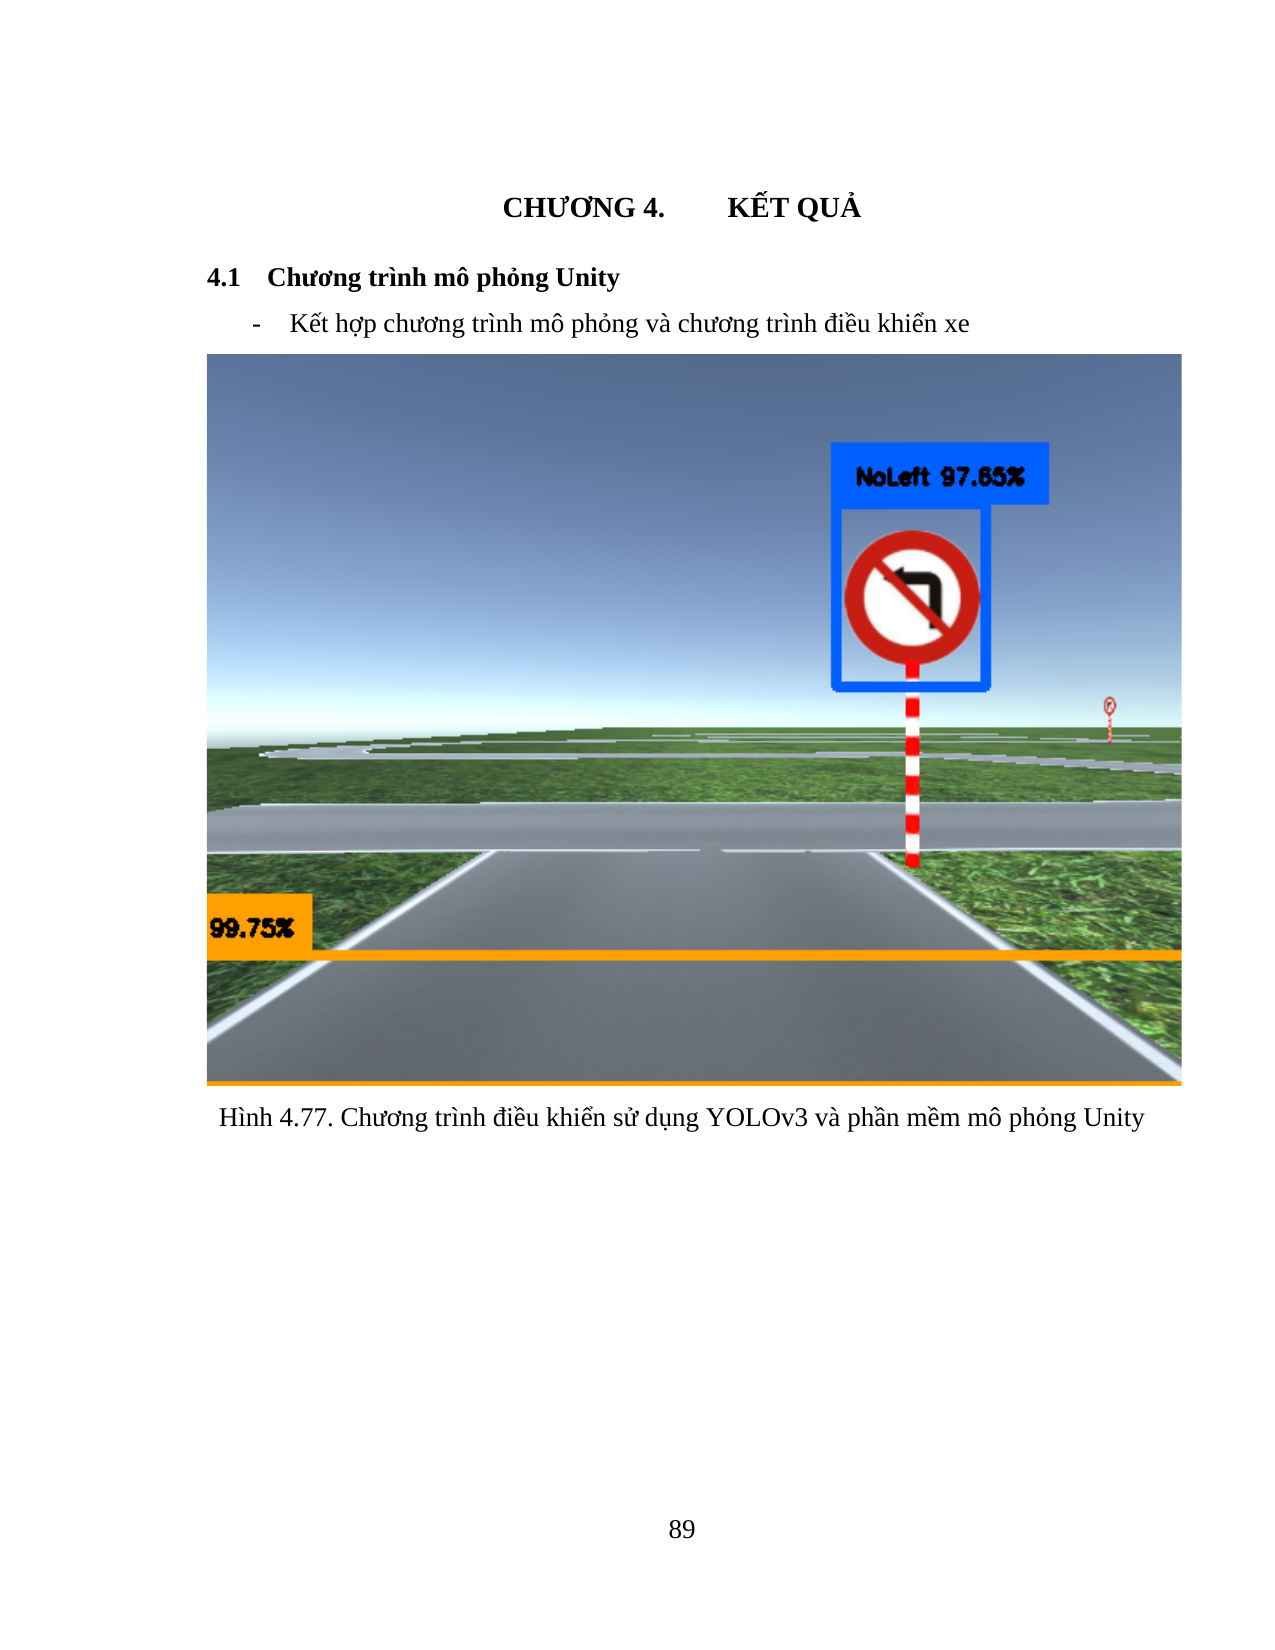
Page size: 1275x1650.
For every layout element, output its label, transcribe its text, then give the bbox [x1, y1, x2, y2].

list Kết hợp chương trình mô phỏng và chương trình điều khiển xe [252, 307, 1157, 339]
picture [206, 354, 1182, 1086]
subtitle KẾT QUẢ [207, 190, 1157, 223]
subtitle Chương trình mô phỏng Unity [207, 261, 1157, 292]
